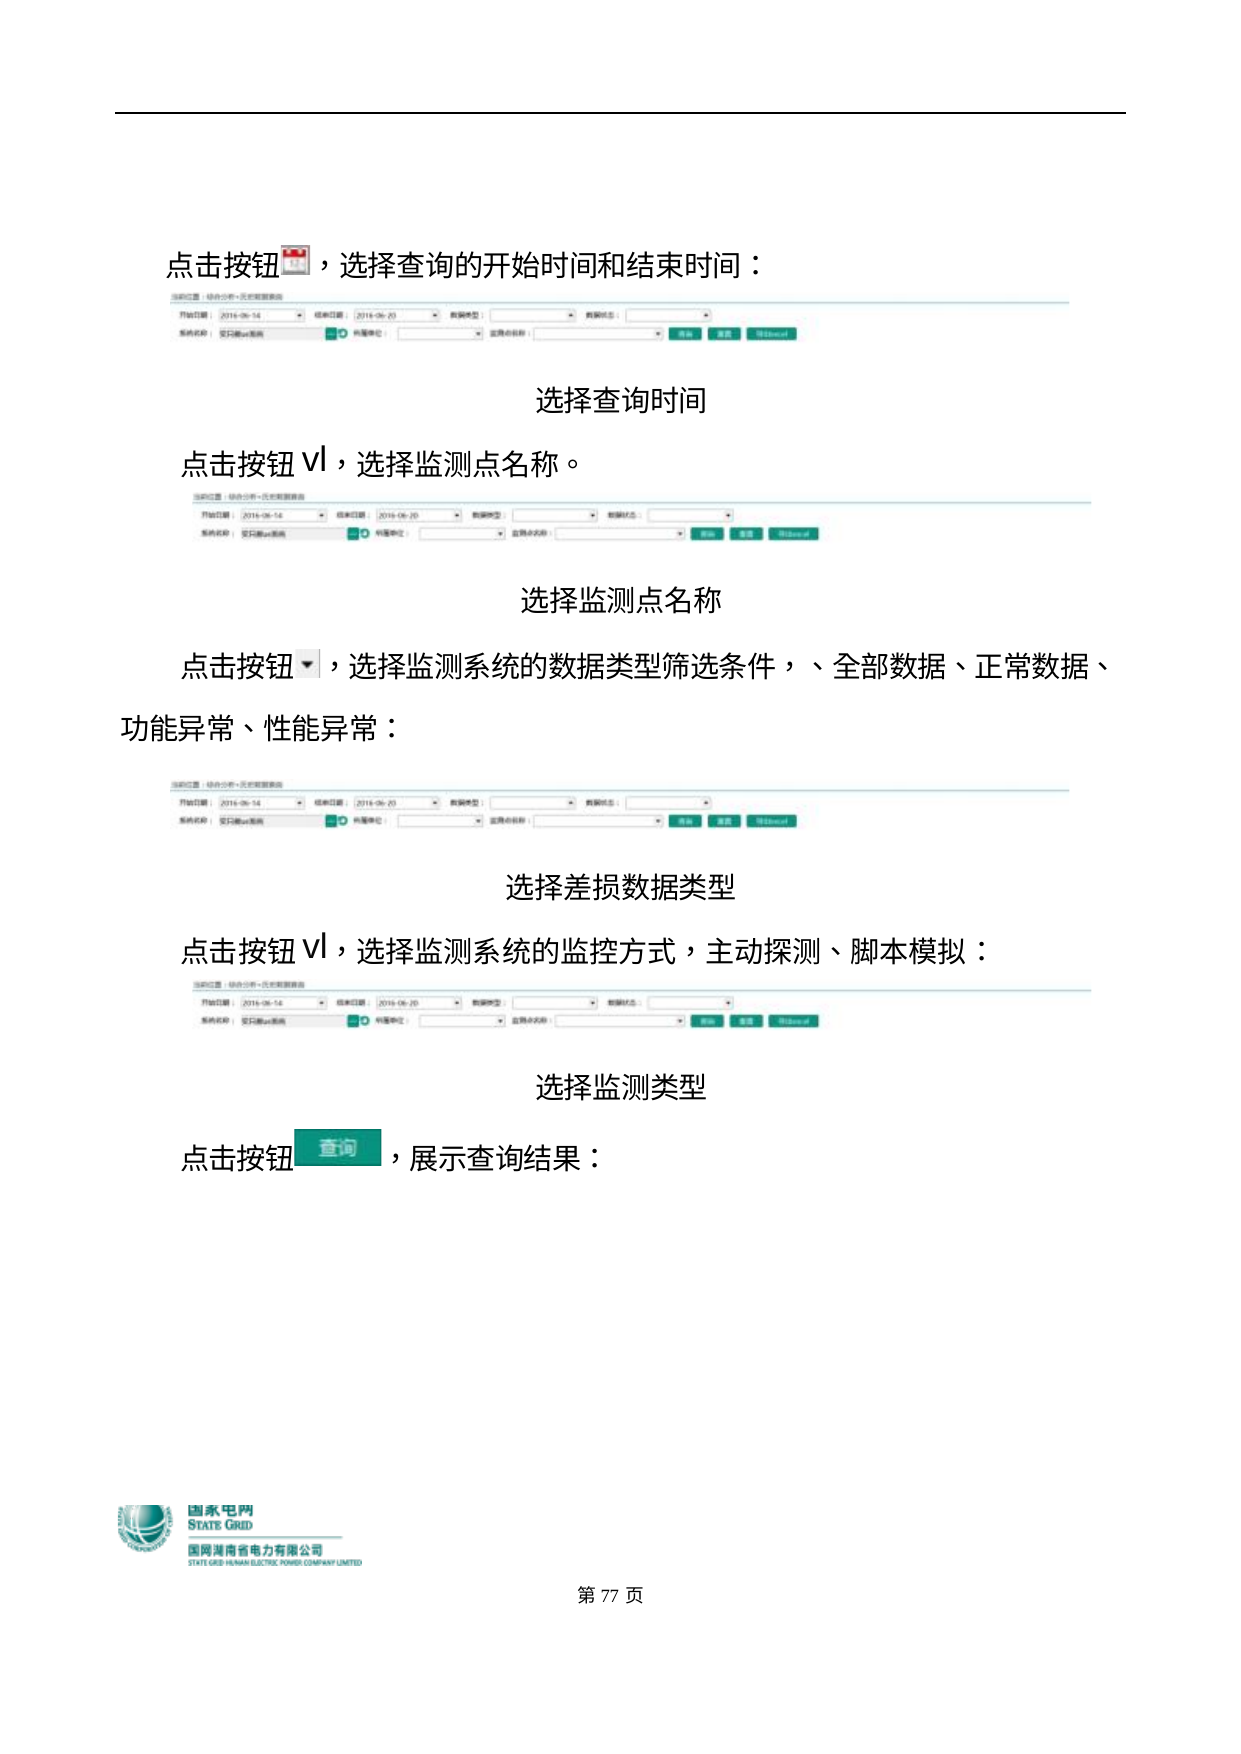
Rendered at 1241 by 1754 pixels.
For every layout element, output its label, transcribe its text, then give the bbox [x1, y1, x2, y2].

picture [294, 1129, 382, 1166]
text 选择监测类型 [535, 1070, 1125, 1106]
picture [170, 292, 1070, 350]
text 选择查询时间 [535, 383, 1125, 418]
text 选择差损数据类型 [506, 870, 1125, 906]
text 点击按钮vl，选择监测系统的监控方式，主动探测、脚本模拟： [180, 933, 1125, 970]
picture [192, 979, 1092, 1037]
picture [117, 1505, 362, 1566]
picture [170, 779, 1070, 837]
text 点击按钮，展示查询结果： [180, 1129, 1125, 1174]
picture [192, 492, 1092, 550]
picture [280, 245, 311, 275]
text 点击按钮vl，选择监测点名称。 [180, 446, 1125, 483]
picture [294, 649, 321, 678]
text 点击按钮，选择查询的开始时间和结束时间： [165, 244, 1125, 283]
text 点击按钮，选择监测系统的数据类型筛选条件，、全部数据、正常数据、功能异常、性能异常： [120, 646, 1117, 748]
text 选择监测点名称 [520, 583, 1125, 618]
